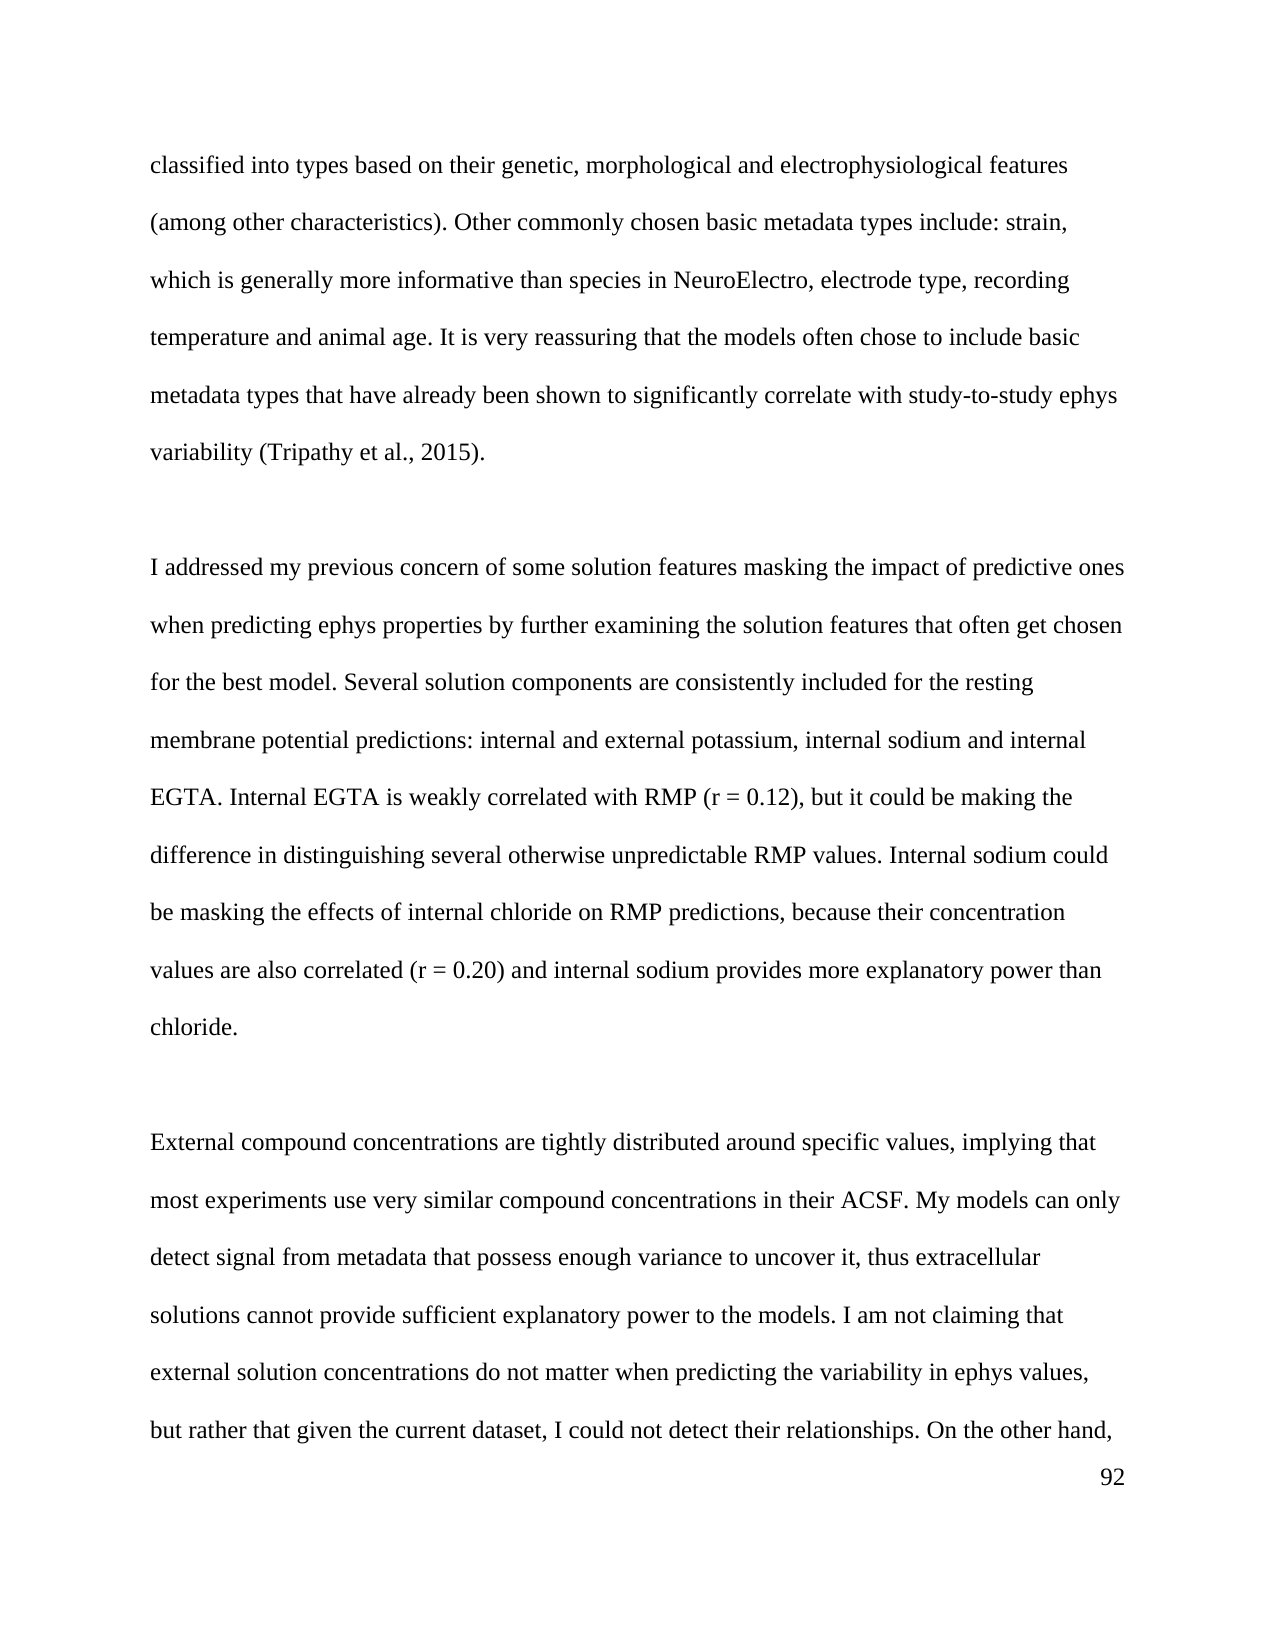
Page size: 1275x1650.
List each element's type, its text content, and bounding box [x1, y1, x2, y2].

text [150, 1127, 1125, 1444]
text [150, 150, 1125, 466]
text I addressed my previous concern of some solution features masking the impact of predictive ones when predicting ephys properties by further examining the solution features that often get chosen for the best model. Several solution components are consistently included for the resting membrane potential predictions: internal and external potassium, internal sodium and internal EGTA. Internal EGTA is weakly correlated with RMP (r = 0.12), but it could be making the difference in distinguishing several otherwise unpredictable RMP values. Internal sodium could be masking the effects of internal chloride on RMP predictions, because their concentration values are also correlated (r = 0.20) and internal sodium provides more explanatory power than chloride. [150, 552, 1125, 1041]
